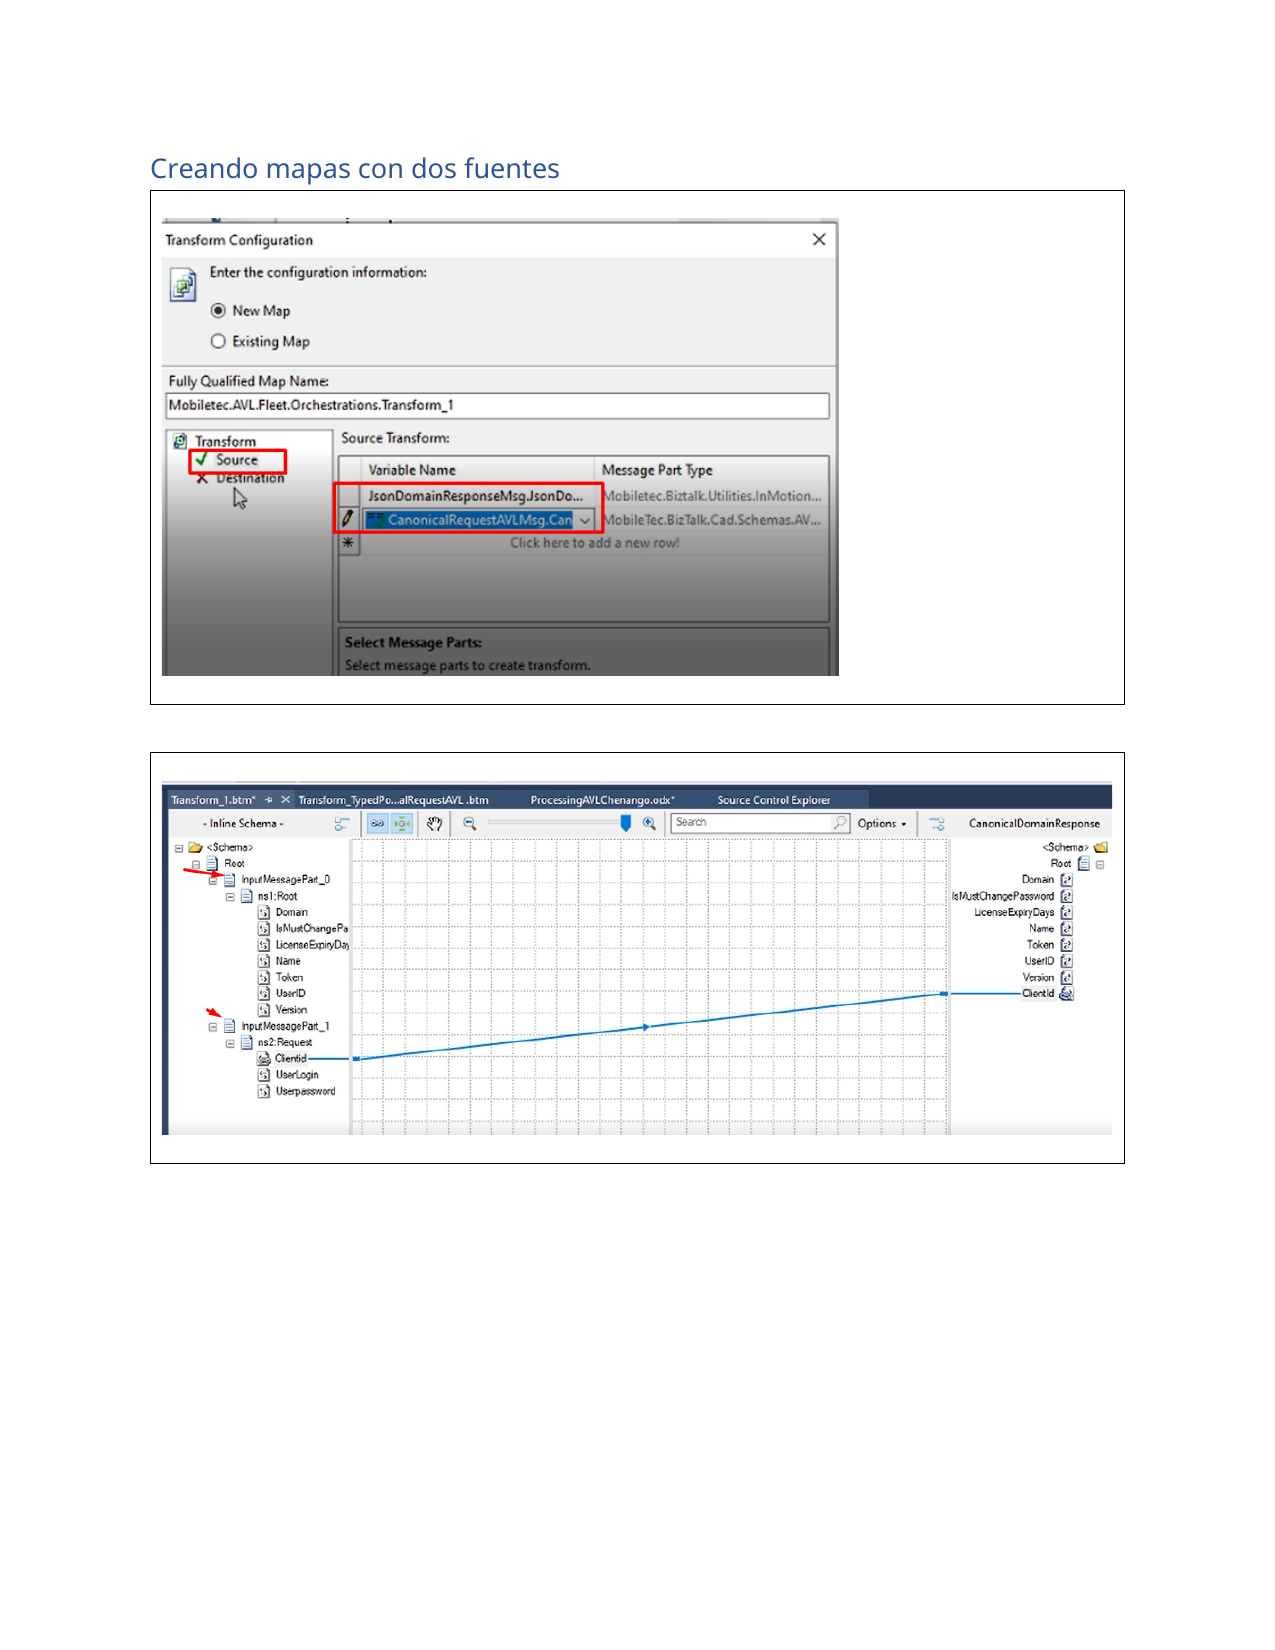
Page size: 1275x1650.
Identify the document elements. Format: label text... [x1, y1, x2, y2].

table_header [151, 753, 1124, 1163]
picture [161, 218, 839, 676]
table_header [151, 191, 1124, 704]
picture [161, 781, 1113, 1135]
subtitle Creando mapas con dos fuentes [150, 150, 1125, 187]
